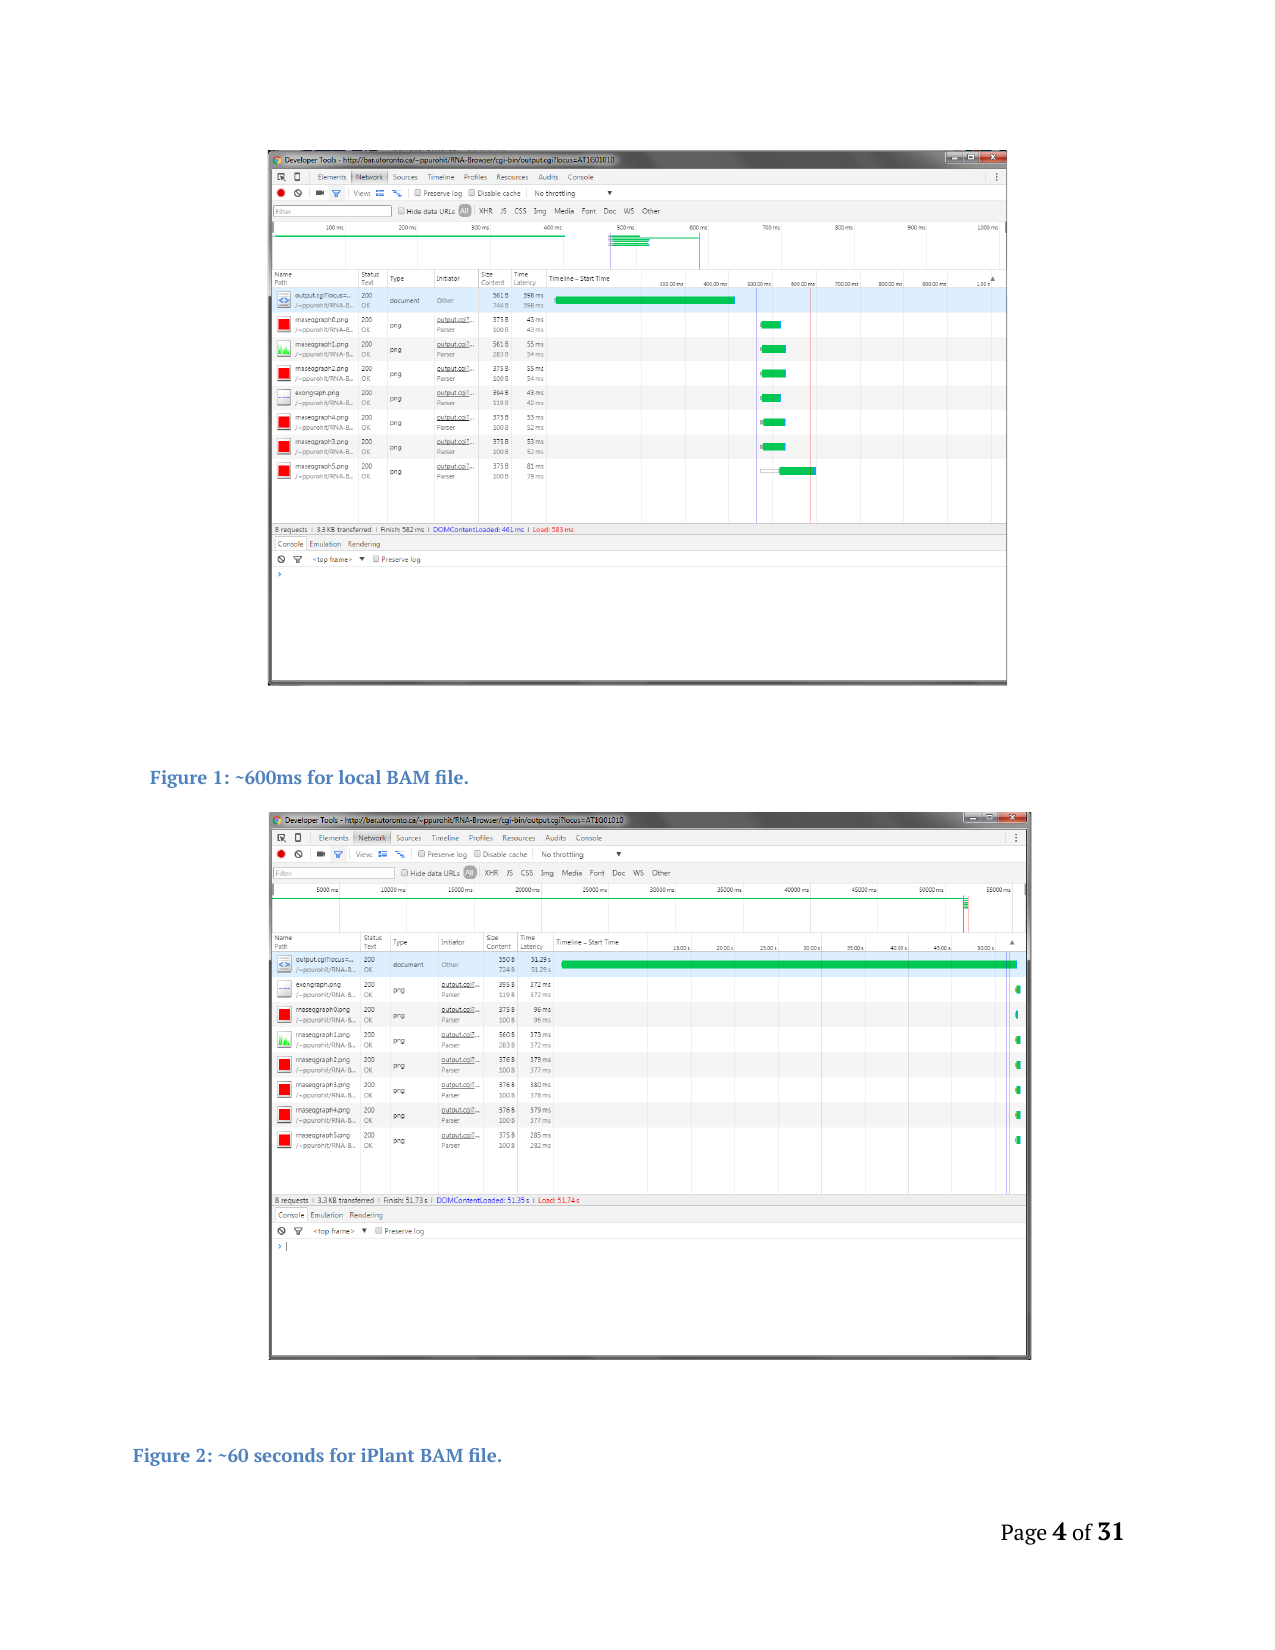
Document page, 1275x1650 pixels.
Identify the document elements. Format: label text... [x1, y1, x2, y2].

text Figure 1: ~600ms for local BAM file. [150, 765, 1125, 789]
picture [268, 812, 1032, 1360]
picture [267, 150, 1008, 686]
